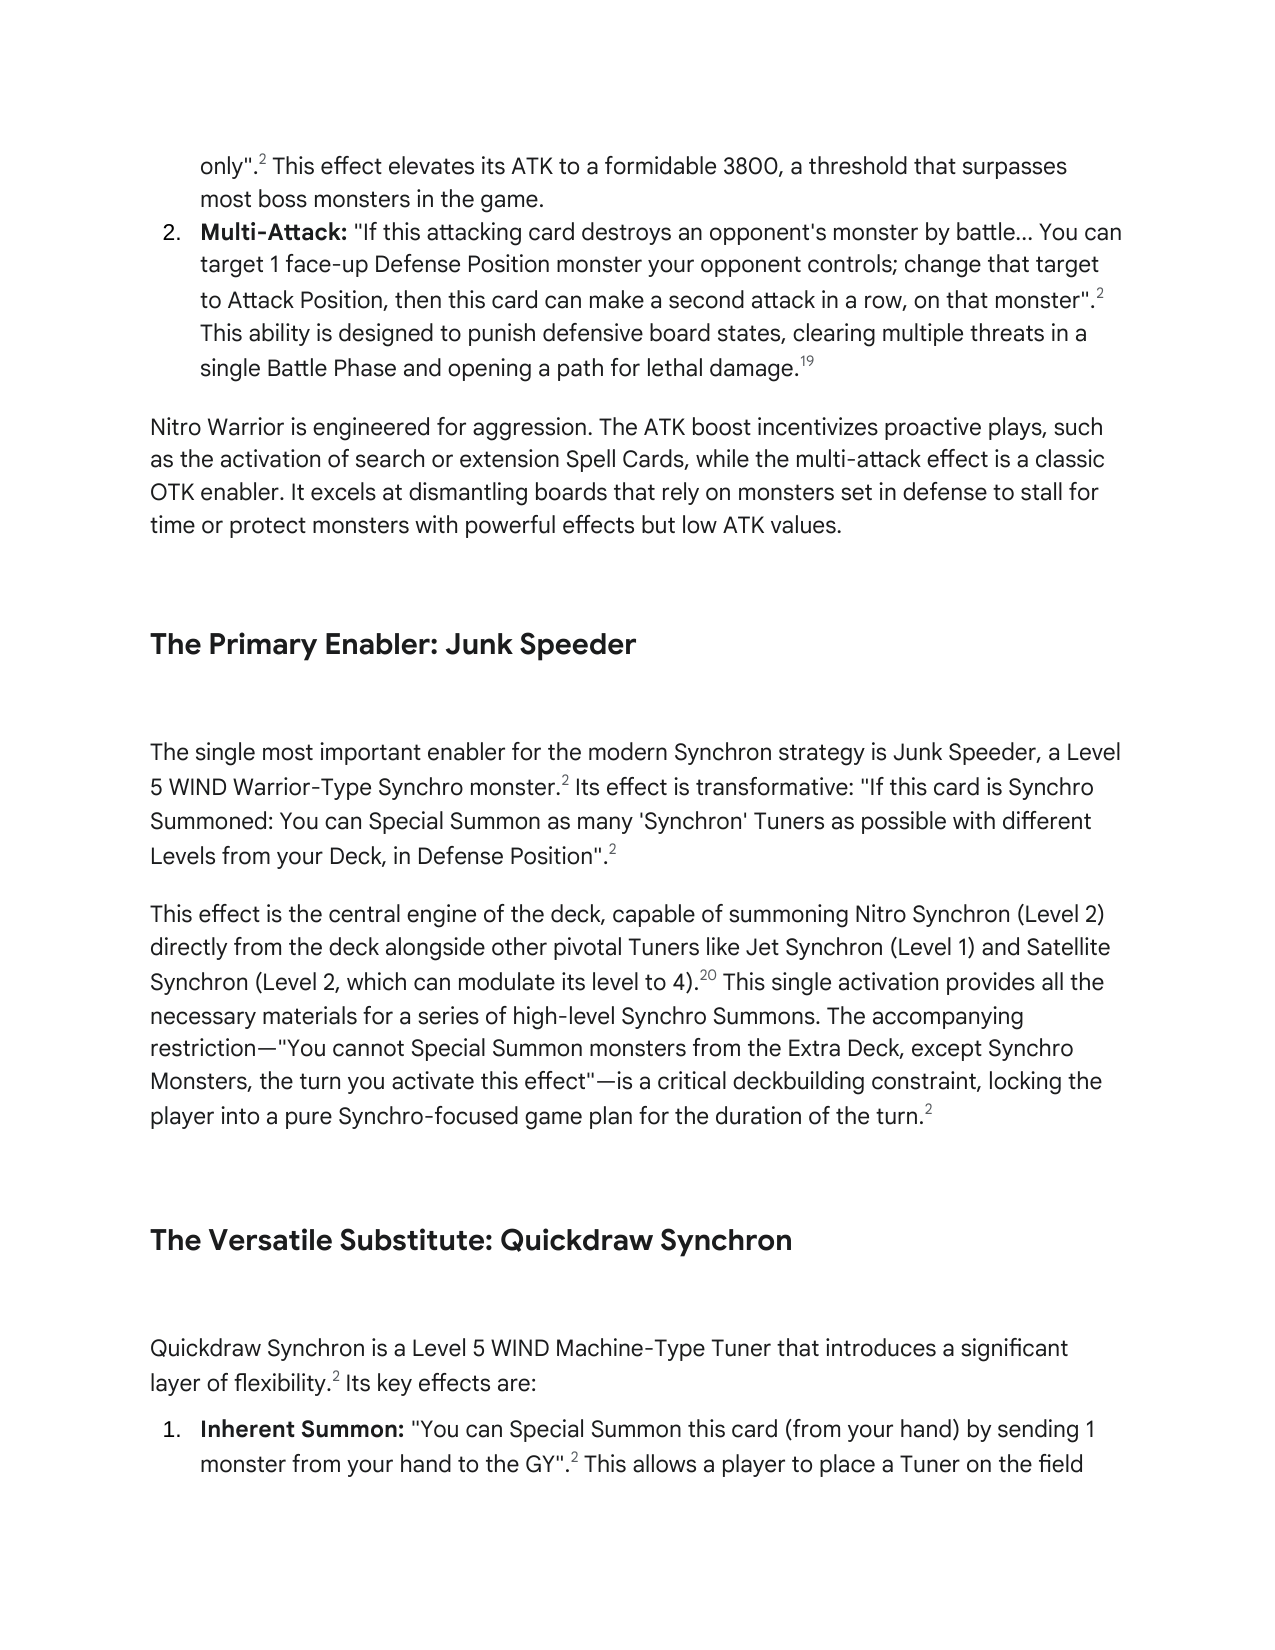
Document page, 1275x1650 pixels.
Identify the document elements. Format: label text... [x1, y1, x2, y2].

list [162, 150, 1125, 214]
subtitle The Primary Enabler: Junk Speeder [150, 627, 1125, 663]
text The single most important enabler for the modern Synchron strategy is Junk Speeder, a Level 5 WIND Warrior-Type Synchro monster.2 Its effect is transformative: "If this card is Synchro Summoned: You can Special Summon as many 'Synchron' Tuners as possible with different Levels from your Deck, in Defense Position".2 [150, 738, 1125, 871]
text Quickdraw Synchron is a Level 5 WIND Machine-Type Tuner that introduces a significant layer of flexibility.2 Its key effects are: [150, 1334, 1125, 1398]
text This effect is the central engine of the deck, capable of summoning Nitro Synchron (Level 2) directly from the deck alongside other pivotal Tuners like Jet Synchron (Level 1) and Satellite Synchron (Level 2, which can modulate its level to 4).20 This single activation provides all the necessary materials for a series of high-level Synchro Summons. The accompanying restriction—"You cannot Special Summon monsters from the Extra Deck, except Synchro Monsters, the turn you activate this effect"—is a critical deckbuilding constraint, locking the player into a pure Synchro-focused game plan for the duration of the turn.2 [150, 901, 1125, 1132]
subtitle The Versatile Substitute: Quickdraw Synchron [150, 1222, 1125, 1258]
list Multi-Attack: "If this attacking card destroys an opponent's monster by battle... You can target 1 face-up Defense Position monster your opponent controls; change that target to Attack Position, then this card can make a second attack in a row, on that monster".2 This ability is designed to punish defensive board states, clearing multiple threats in a single Battle Phase and opening a path for lethal damage.19 [162, 218, 1125, 384]
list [162, 1415, 1125, 1479]
text Nitro Warrior is engineered for aggression. The ATK boost incentivizes proactive plays, such as the activation of search or extension Spell Cards, while the multi-attack effect is a classic OTK enabler. It excels at dismantling boards that rely on monsters set in defense to stall for time or protect monsters with powerful effects but low ATK values. [150, 413, 1125, 540]
